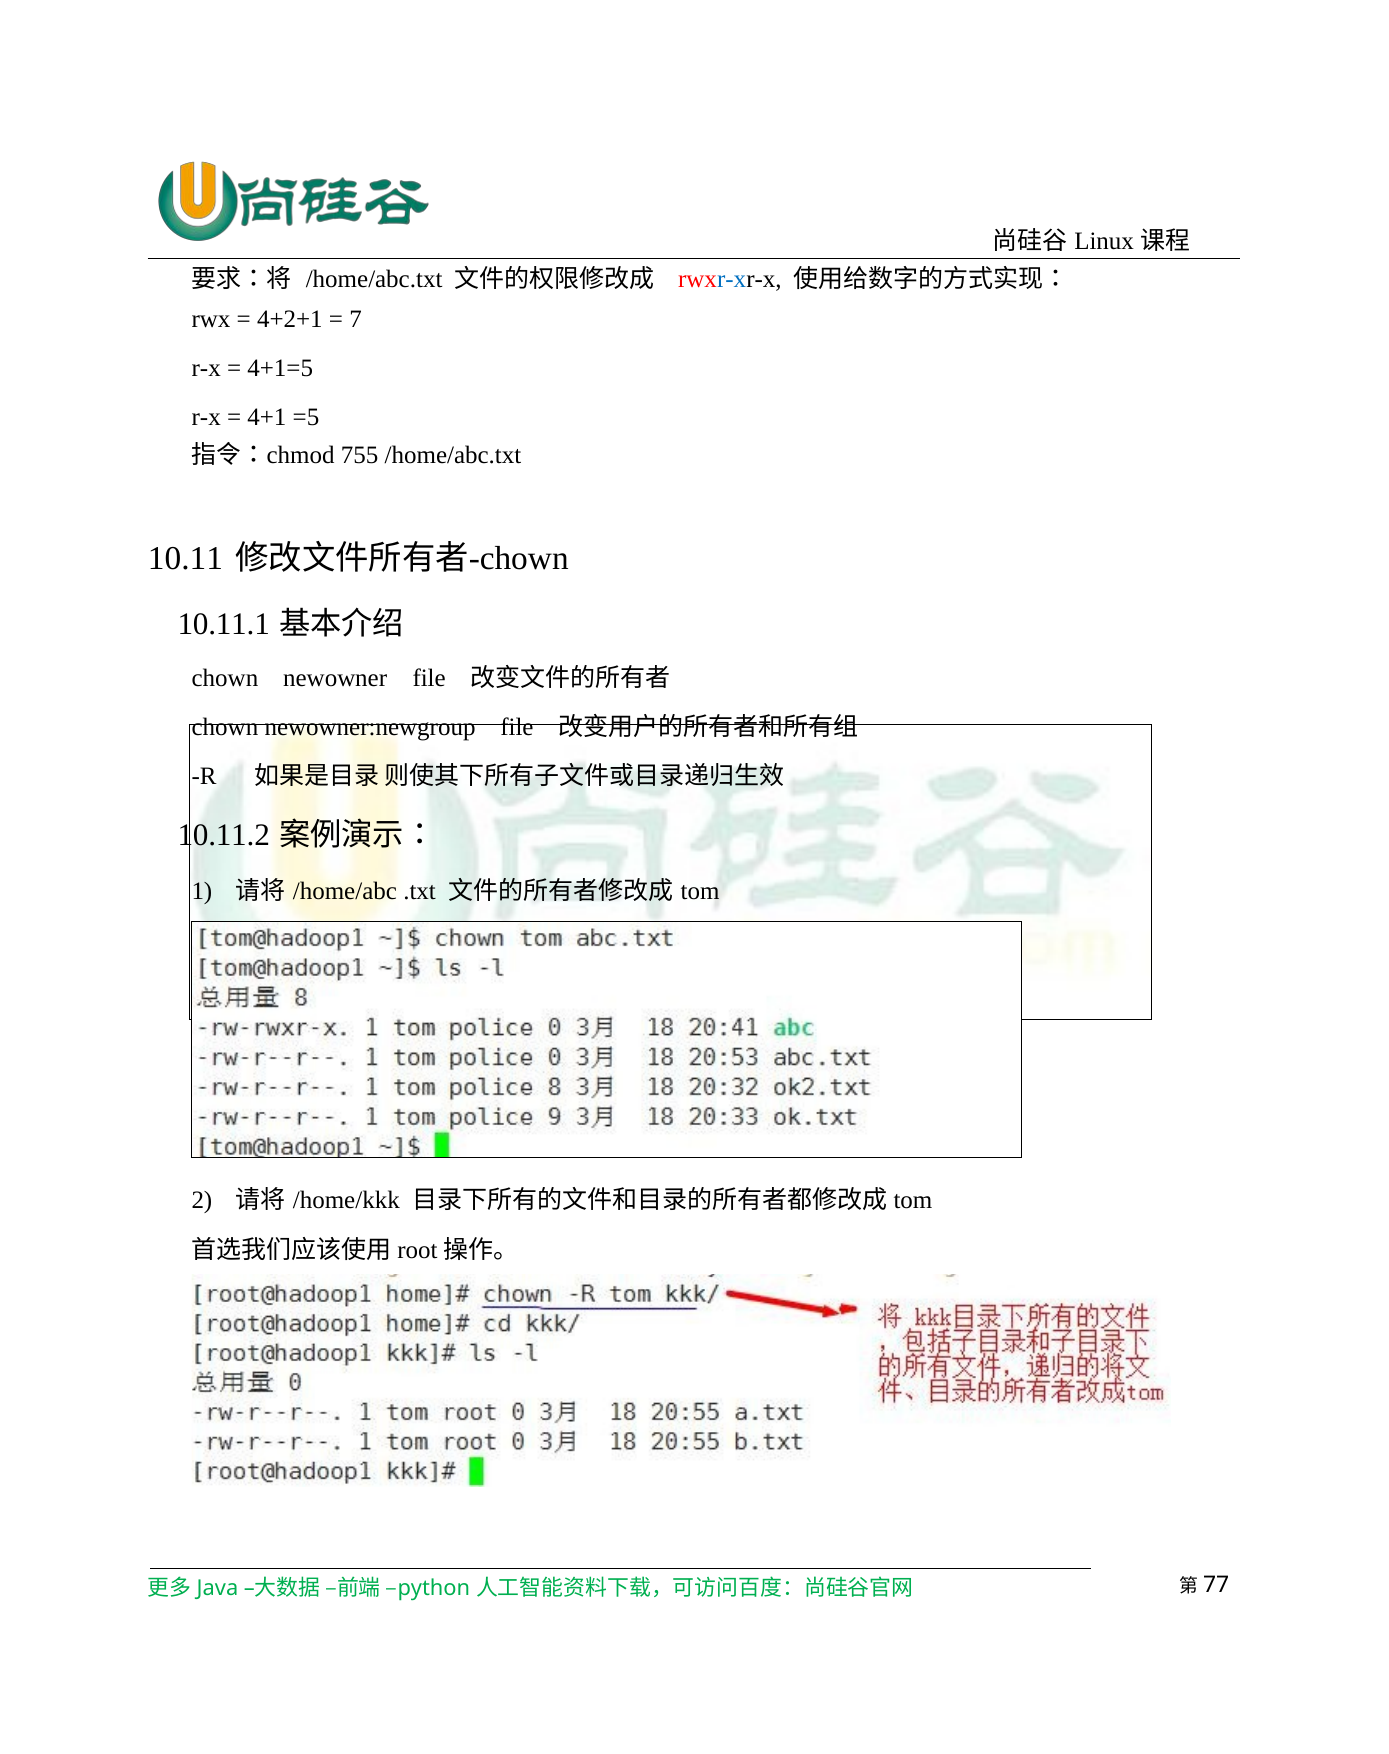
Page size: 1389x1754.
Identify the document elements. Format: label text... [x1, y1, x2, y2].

subtitle 案例演示： [177, 795, 1338, 858]
text chown newowner file 改变文件的所有者 [191, 647, 1338, 697]
list 请将 /home/kkk 目录下所有的文件和目录的所有者都修改成 tom [191, 1171, 1338, 1218]
text 要求：将 /home/abc.txt 文件的权限修改成 rwxr-xr-x, 使用给数字的方式实现： [191, 261, 1338, 295]
list 请将 /home/abc .txt 文件的所有者修改成 tom [191, 858, 1338, 910]
text r-x = 4+1=5 [191, 353, 1338, 382]
text -R 如果是目录 则使其下所有子文件或目录递归生效 [191, 745, 1338, 795]
text r-x = 4+1 =5 [191, 402, 1338, 431]
picture [192, 922, 1021, 1157]
text rwx = 4+2+1 = 7 [191, 304, 1338, 333]
picture [190, 858, 1151, 1019]
text chown newowner:newgroup file 改变用户的所有者和所有组 [191, 697, 1338, 745]
picture [191, 1274, 1171, 1487]
text 指令：chmod 755 /home/abc.txt [191, 437, 1338, 471]
picture [147, 153, 436, 249]
subtitle 修改文件所有者-chown [148, 515, 1338, 583]
text 首选我们应该使用 root 操作。 [191, 1218, 1338, 1268]
subtitle 基本介绍 [177, 583, 1338, 647]
